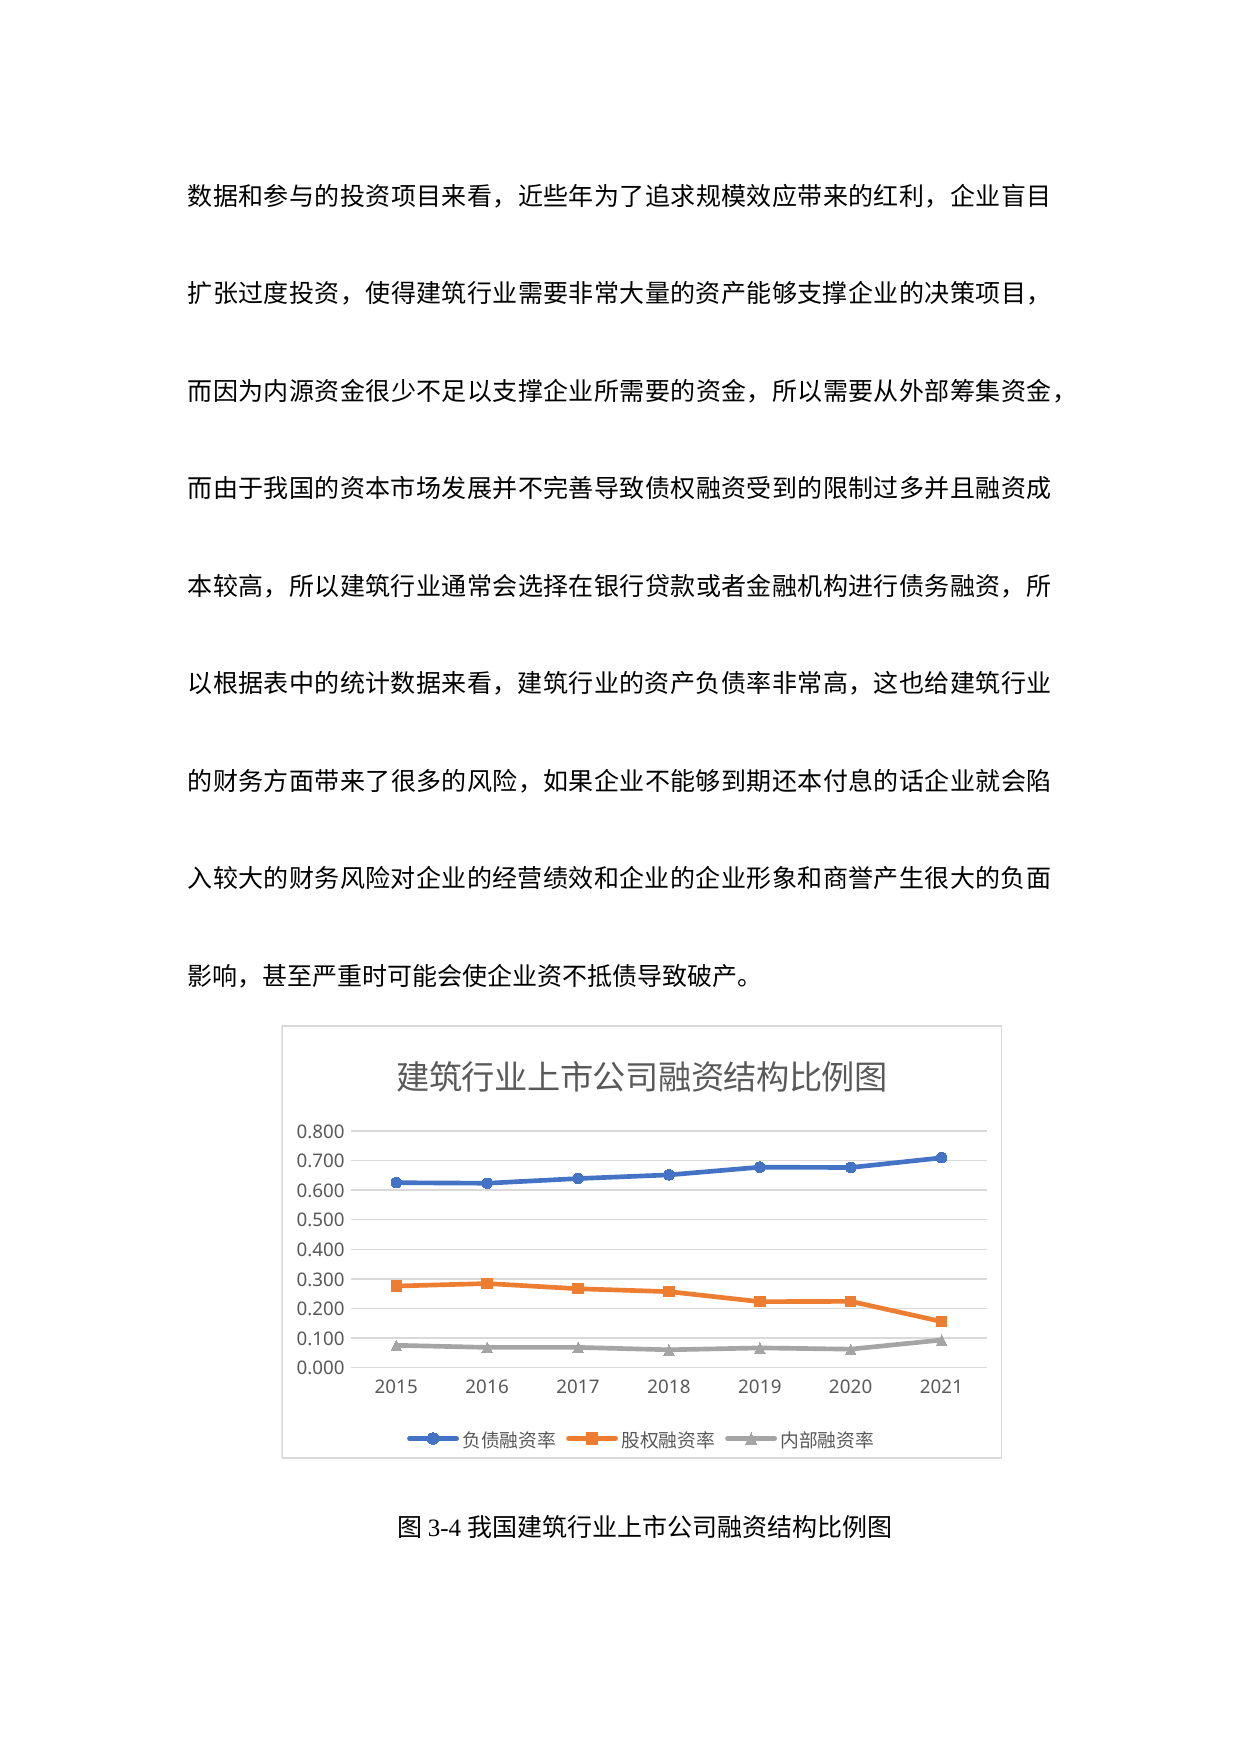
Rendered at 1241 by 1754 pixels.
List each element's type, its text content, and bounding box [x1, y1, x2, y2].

text 图3-4 我国建筑行业上市公司融资结构比例图 [187, 1493, 1053, 1558]
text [187, 162, 1053, 1007]
